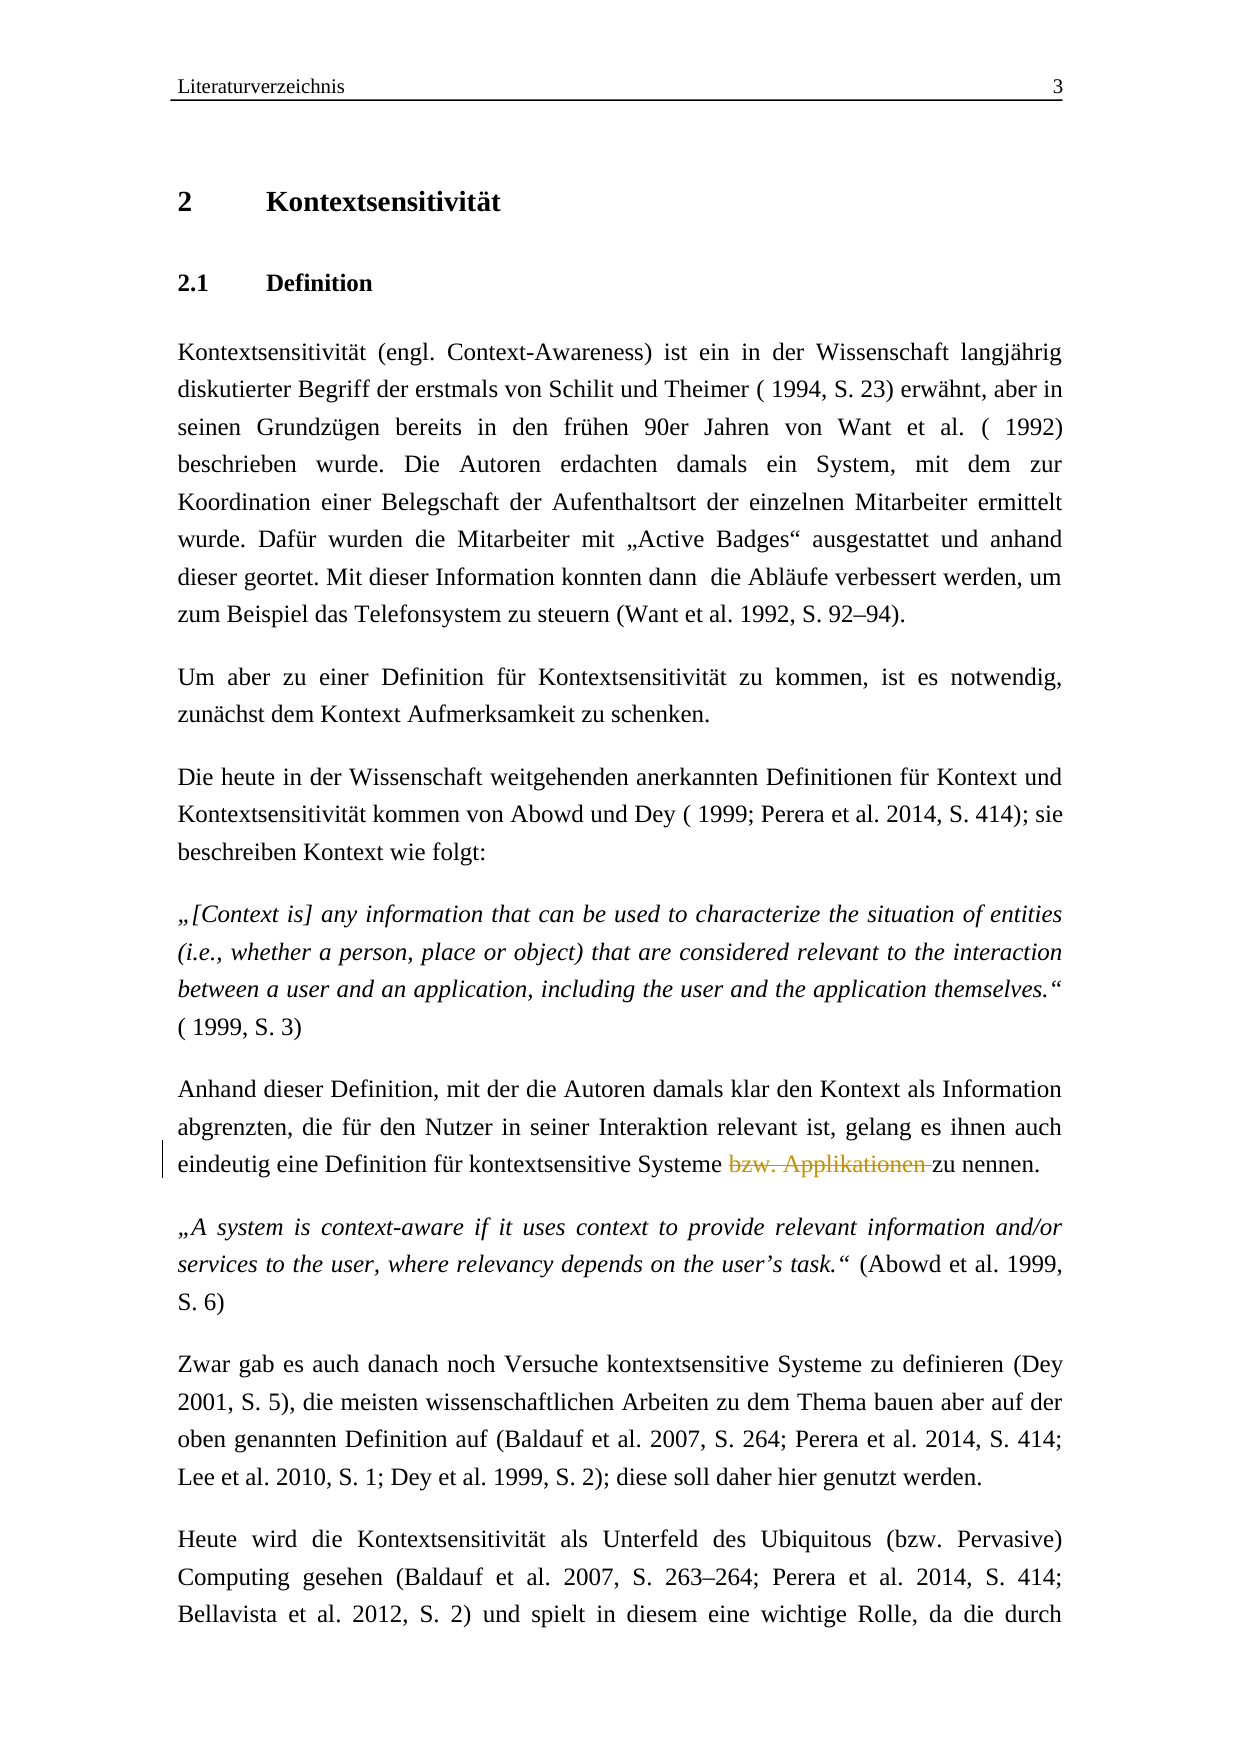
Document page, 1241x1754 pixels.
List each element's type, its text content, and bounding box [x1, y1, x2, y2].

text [177, 1515, 1063, 1628]
text „A system is context-aware if it uses context to provide relevant information and/or services to the user, where relevancy depends on the user’s task.“ (Abowd et al. 1999, S. 6) [177, 1203, 1063, 1315]
text Kontextsensitivität (engl. Context-Awareness) ist ein in der Wissenschaft langjährig diskutierter Begriff der erstmals von Schilit und Theimer ( 1994, S. 23) erwähnt, aber in seinen Grundzügen bereits in den frühen 90er Jahren von Want et al. ( 1992) beschrieben wurde. Die Autoren erdachten damals ein System, mit dem zur Koordination einer Belegschaft der Aufenthaltsort der einzelnen Mitarbeiter ermittelt wurde. Dafür wurden die Mitarbeiter mit „Active Badges“ ausgestattet und anhand dieser geortet. Mit dieser Information konnten dann die Abläufe verbessert werden, um zum Beispiel das Telefonsystem zu steuern (Want et al. 1992, S. 92–94). [177, 328, 1063, 628]
subtitle Definition [177, 268, 1063, 297]
text Zwar gab es auch danach noch Versuche kontextsensitive Systeme zu definieren (Dey 2001, S. 5), die meisten wissenschaftlichen Arbeiten zu dem Thema bauen aber auf der oben genannten Definition auf (Baldauf et al. 2007, S. 264; Perera et al. 2014, S. 414; Lee et al. 2010, S. 1; Dey et al. 1999, S. 2); diese soll daher hier genutzt werden. [177, 1340, 1063, 1490]
subtitle Kontextsensitivität [177, 184, 1063, 218]
text Um aber zu einer Definition für Kontextsensitivität zu kommen, ist es notwendig, zunächst dem Kontext Aufmerksamkeit zu schenken. [177, 653, 1063, 728]
text Anhand dieser Definition, mit der die Autoren damals klar den Kontext als Information abgrenzten, die für den Nutzer in seiner Interaktion relevant ist, gelang es ihnen auch eindeutig eine Definition für kontextsensitive Systeme zu nennen. [177, 1065, 1063, 1178]
text Die heute in der Wissenschaft weitgehenden anerkannten Definitionen für Kontext und Kontextsensitivität kommen von Abowd und Dey ( 1999; Perera et al. 2014, S. 414); sie beschreiben Kontext wie folgt: [177, 753, 1063, 865]
text „[Context is] any information that can be used to characterize the situation of entities (i.e., whether a person, place or object) that are considered relevant to the interaction between a user and an application, including the user and the application themselves.“ ( 1999, S. 3) [177, 890, 1063, 1040]
